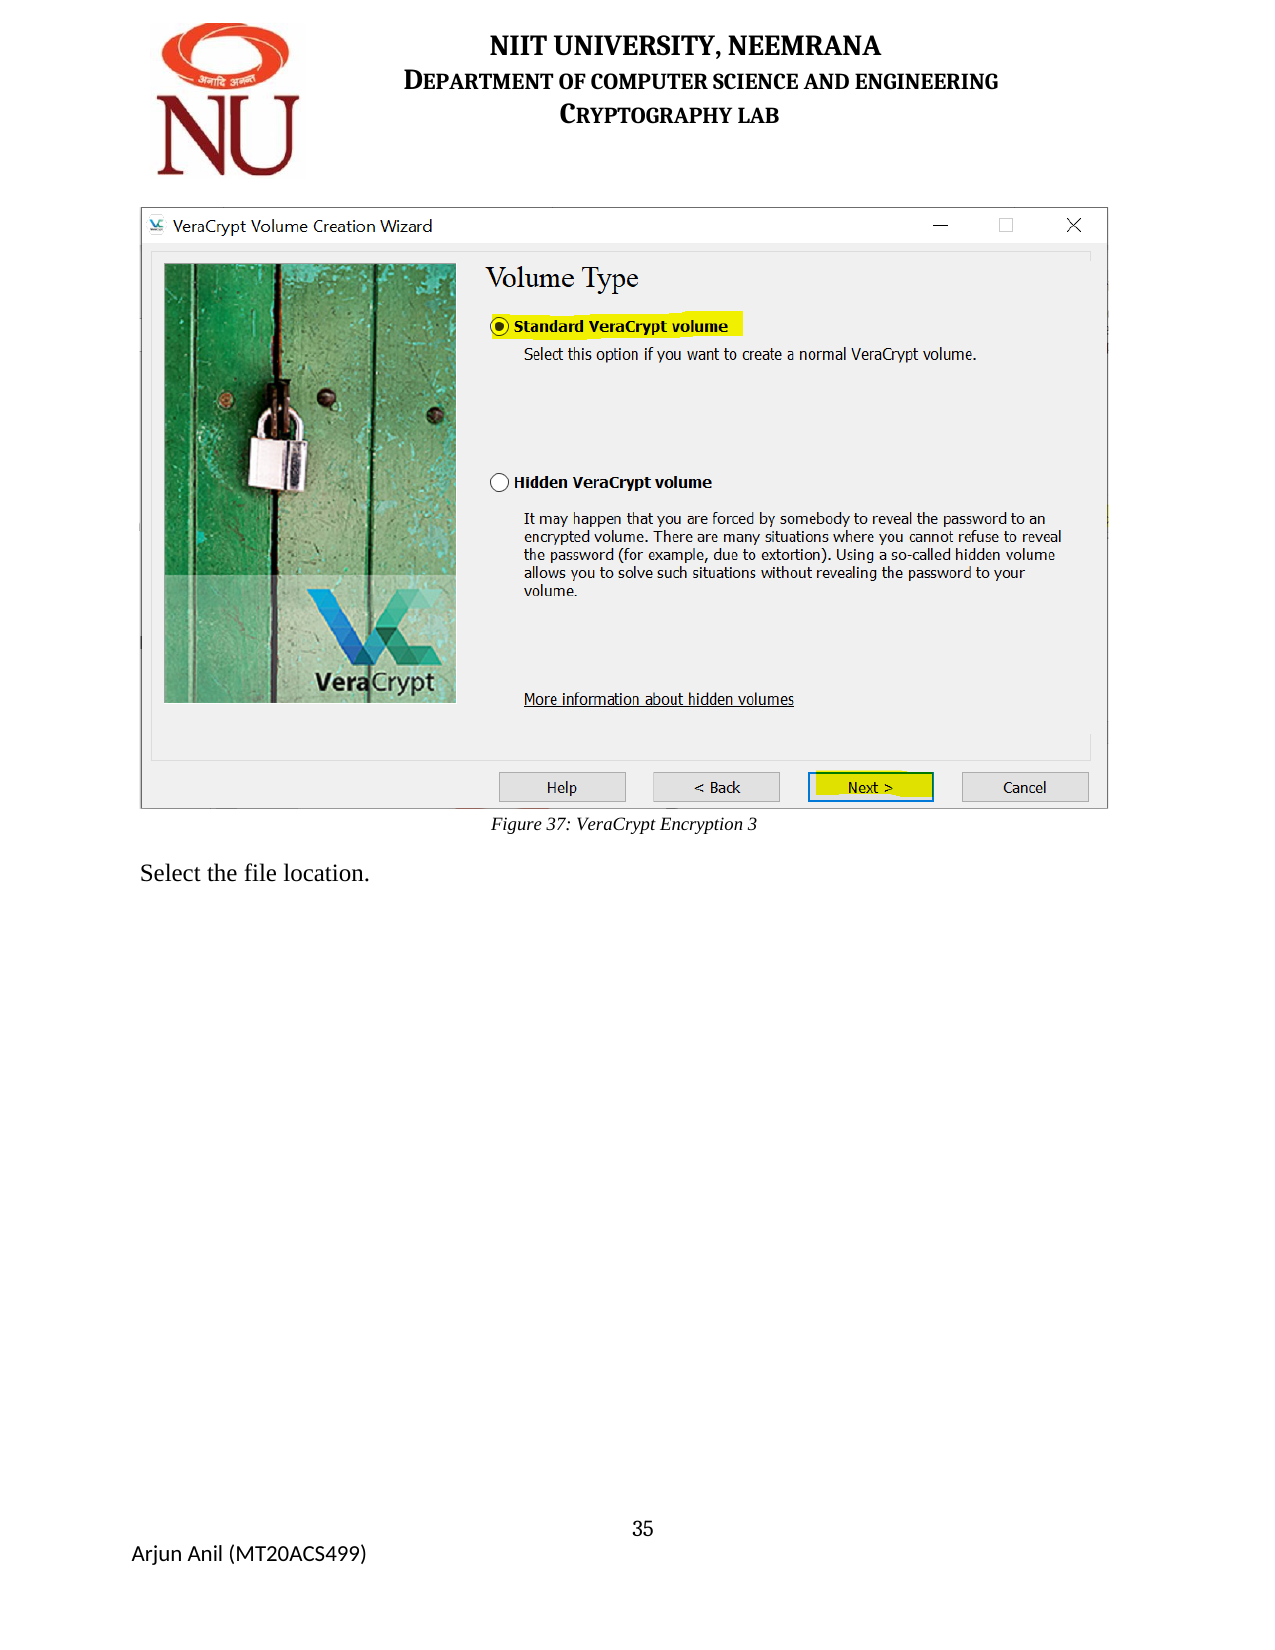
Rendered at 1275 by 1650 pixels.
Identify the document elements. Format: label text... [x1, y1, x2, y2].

picture [139, 207, 1109, 809]
picture [150, 23, 306, 179]
text Select the file location. [139, 858, 1108, 887]
text Figure 37: VeraCrypt Encryption 3 [139, 813, 1108, 834]
